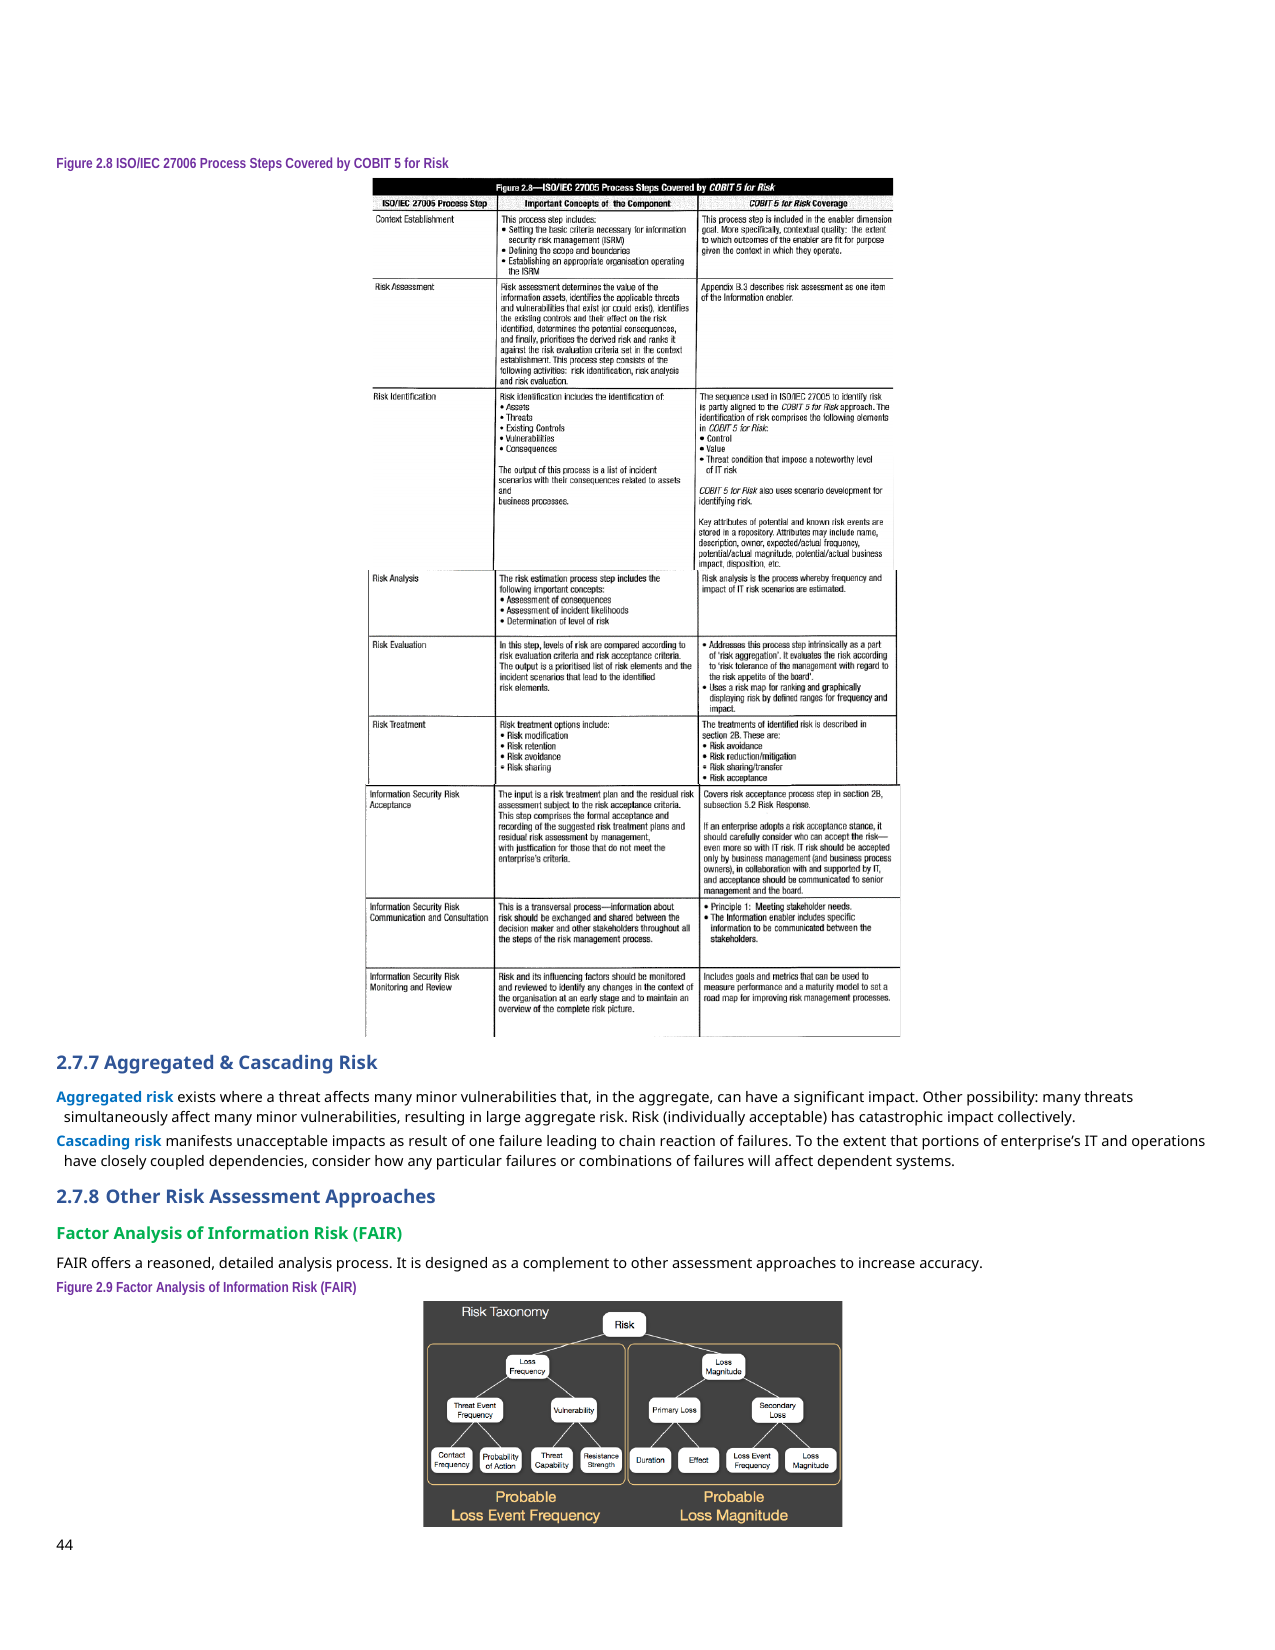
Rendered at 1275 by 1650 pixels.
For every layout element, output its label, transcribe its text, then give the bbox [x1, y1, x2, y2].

picture [365, 570, 901, 1037]
text FAIR offers a reasoned, detailed analysis process. It is designed as a complement to other assessment approaches to increase accuracy. [56, 1252, 1209, 1272]
subtitle 2.7.7 Aggregated & Cascading Risk [56, 1049, 1209, 1074]
subtitle Factor Analysis of Information Risk (FAIR) [56, 1221, 1209, 1244]
text Aggregated risk exists where a threat affects many minor vulnerabilities that, in the aggregate, can have a significant impact. Other possibility: many threats simultaneously affect many minor vulnerabilities, resulting in large aggregate risk. Risk (individually acceptable) has catastrophic impact collectively. [56, 1087, 1209, 1127]
picture [423, 1301, 843, 1527]
subtitle Figure 2.9 Factor Analysis of Information Risk (FAIR) [56, 1278, 1209, 1295]
subtitle 2.7.8 Other Risk Assessment Approaches [56, 1183, 1209, 1209]
text Cascading risk manifests unacceptable impacts as result of one failure leading to chain reaction of failures. To the extent that portions of enterprise’s IT and operations have closely coupled dependencies, consider how any particular failures or combinations of failures will affect dependent systems. [56, 1131, 1209, 1171]
subtitle Figure 2.8 ISO/IEC 27006 Process Steps Covered by COBIT 5 for Risk [56, 154, 1209, 171]
